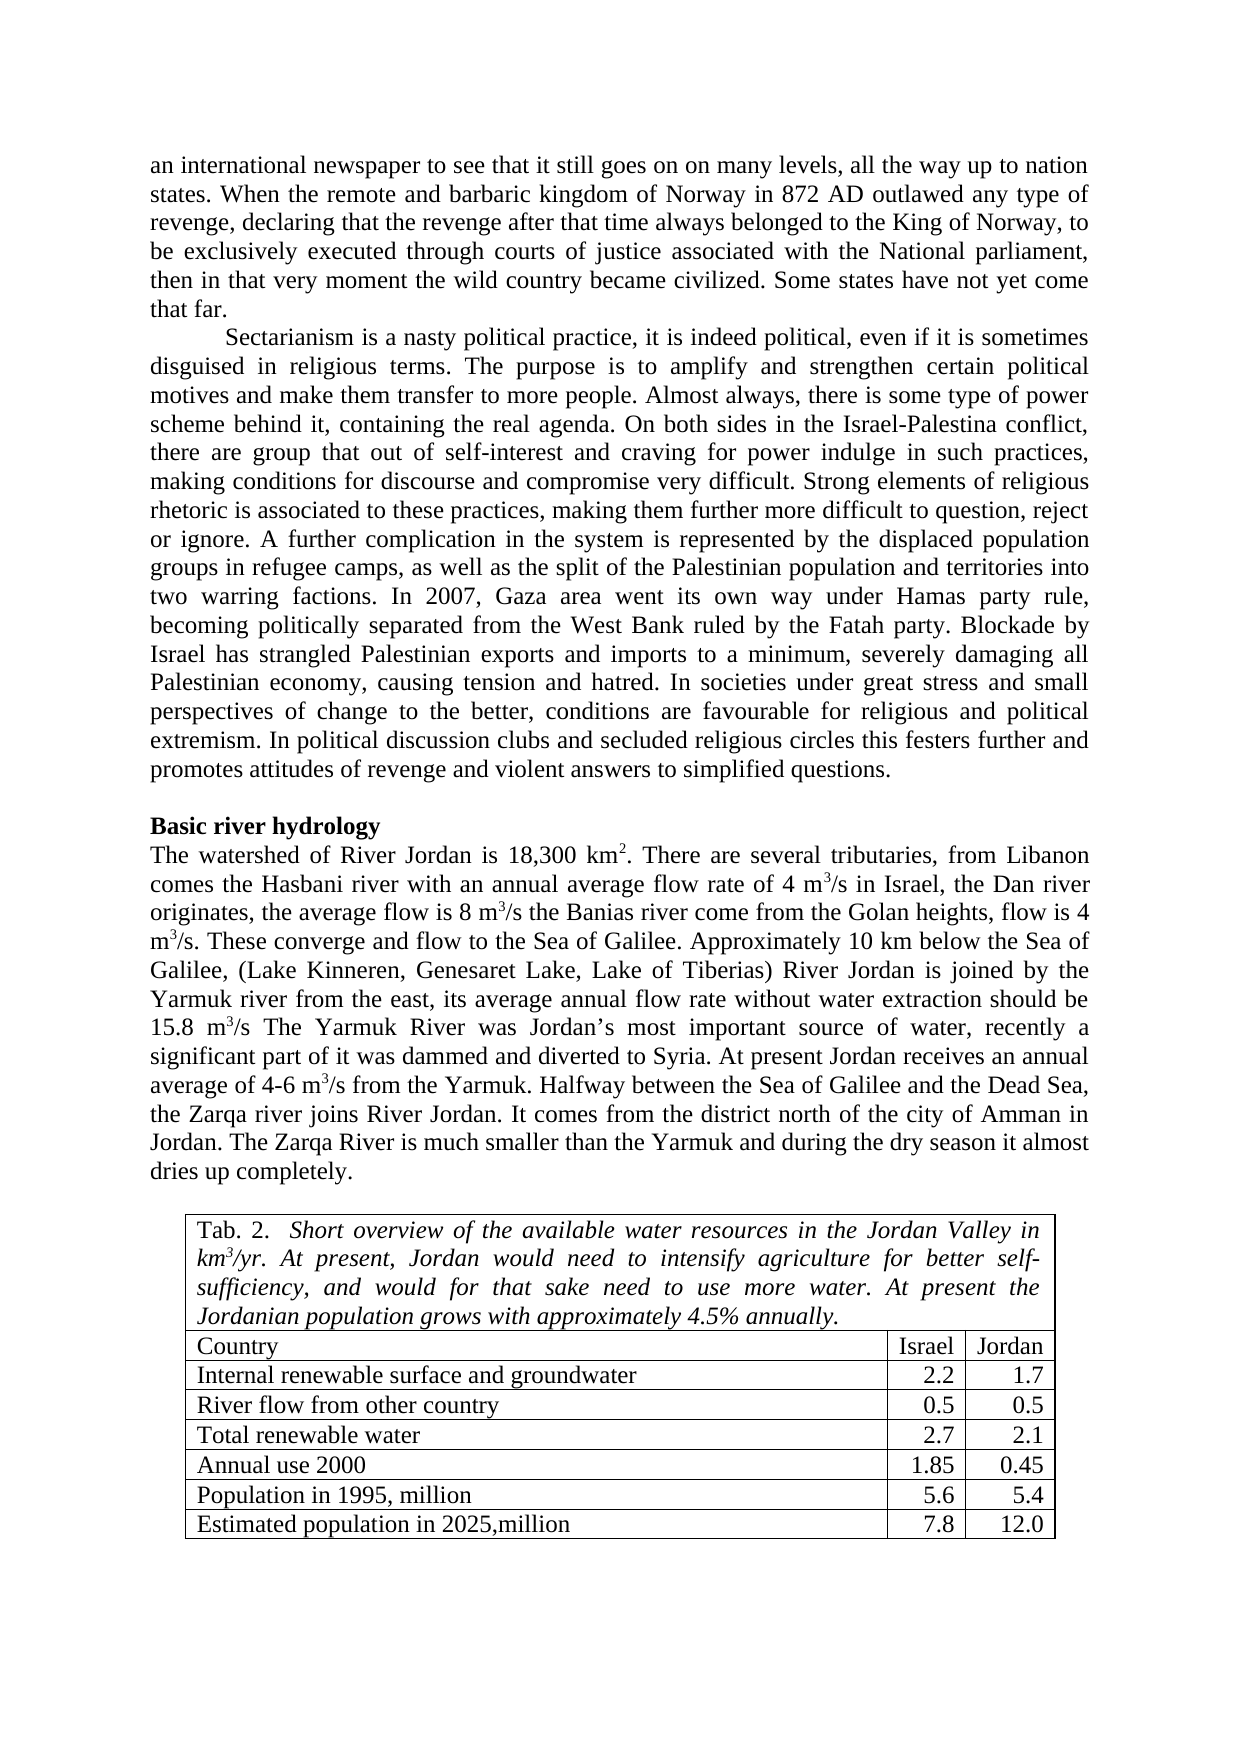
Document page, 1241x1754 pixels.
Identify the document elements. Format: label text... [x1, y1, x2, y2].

table_cell 2.2 [888, 1361, 965, 1389]
text Sectarianism is a nasty political practice, it is indeed political, even if it is sometimes disguised in religious terms. The purpose is to amplify and strengthen certain political motives and make them transfer to more people. Almost always, there is some type of power scheme behind it, containing the real agenda. On both sides in the Israel-Palestina conflict, there are group that out of self-interest and craving for power indulge in such practices, making conditions for discourse and compromise very difficult. Strong elements of religious rhetoric is associated to these practices, making them further more difficult to question, reject or ignore. A further complication in the system is represented by the displaced population groups in refugee camps, as well as the split of the Palestinian population and territories into two warring factions. In 2007, Gaza area went its own way under Hamas party rule, becoming politically separated from the West Bank ruled by the Fatah party. Blockade by Israel has strangled Palestinian exports and imports to a minimum, severely damaging all Palestinian economy, causing tension and hatred. In societies under great stress and small perspectives of change to the better, conditions are favourable for religious and political extremism. In political discussion clubs and secluded religious circles this festers further and promotes attitudes of revenge and violent answers to simplified questions. [150, 322, 1090, 782]
table_cell 7.8 [888, 1510, 965, 1538]
table_cell Total renewable water [186, 1420, 887, 1449]
table_cell 5.6 [888, 1480, 965, 1508]
table_cell 1.85 [888, 1450, 965, 1479]
table_cell 5.4 [966, 1480, 1054, 1508]
table_cell Population in 1995, million [186, 1480, 887, 1508]
table_cell Annual use 2000 [186, 1450, 887, 1479]
table_header Tab. 2. Short overview of the available water resources in the Jordan Valley in km3/yr. At present, Jordan would need to intensify agriculture for better self-sufficiency, and would for that sake need to use more water. At present the Jordanian population grows with approximately 4.5% annually. [186, 1215, 1054, 1330]
text The watershed of River Jordan is 18,300 km2. There are several tributaries, from Libanon comes the Hasbani river with an annual average flow rate of 4 m3/s in Israel, the Dan river originates, the average flow is 8 m3/s the Banias river come from the Golan heights, flow is 4 m3/s. These converge and flow to the Sea of Galilee. Approximately 10 km below the Sea of Galilee, (Lake Kinneren, Genesaret Lake, Lake of Tiberias) River Jordan is joined by the Yarmuk river from the east, its average annual flow rate without water extraction should be 15.8 m3/s The Yarmuk River was Jordan’s most important source of water, recently a significant part of it was dammed and diverted to Syria. At present Jordan receives an annual average of 4-6 m3/s from the Yarmuk. Halfway between the Sea of Galilee and the Dead Sea, the Zarqa river joins River Jordan. It comes from the district north of the city of Amman in Jordan. The Zarqa River is much smaller than the Yarmuk and during the dry season it almost dries up completely. [150, 840, 1090, 1185]
table_cell 12.0 [966, 1510, 1054, 1538]
table_cell 2.7 [888, 1420, 965, 1449]
table_cell Internal renewable surface and groundwater [186, 1361, 887, 1389]
table_cell 1.7 [966, 1361, 1054, 1389]
table_cell 0.45 [966, 1450, 1054, 1479]
table_cell Estimated population in 2025,million [186, 1510, 887, 1538]
table_cell 0.5 [888, 1390, 965, 1419]
table_cell Israel [888, 1331, 965, 1359]
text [150, 150, 1090, 322]
table_cell 0.5 [966, 1390, 1054, 1419]
table_cell Jordan [966, 1331, 1054, 1359]
table_cell 2.1 [966, 1420, 1054, 1449]
text Basic river hydrology [150, 811, 1090, 840]
table_cell River flow from other country [186, 1390, 887, 1419]
table_cell Country [186, 1331, 887, 1359]
